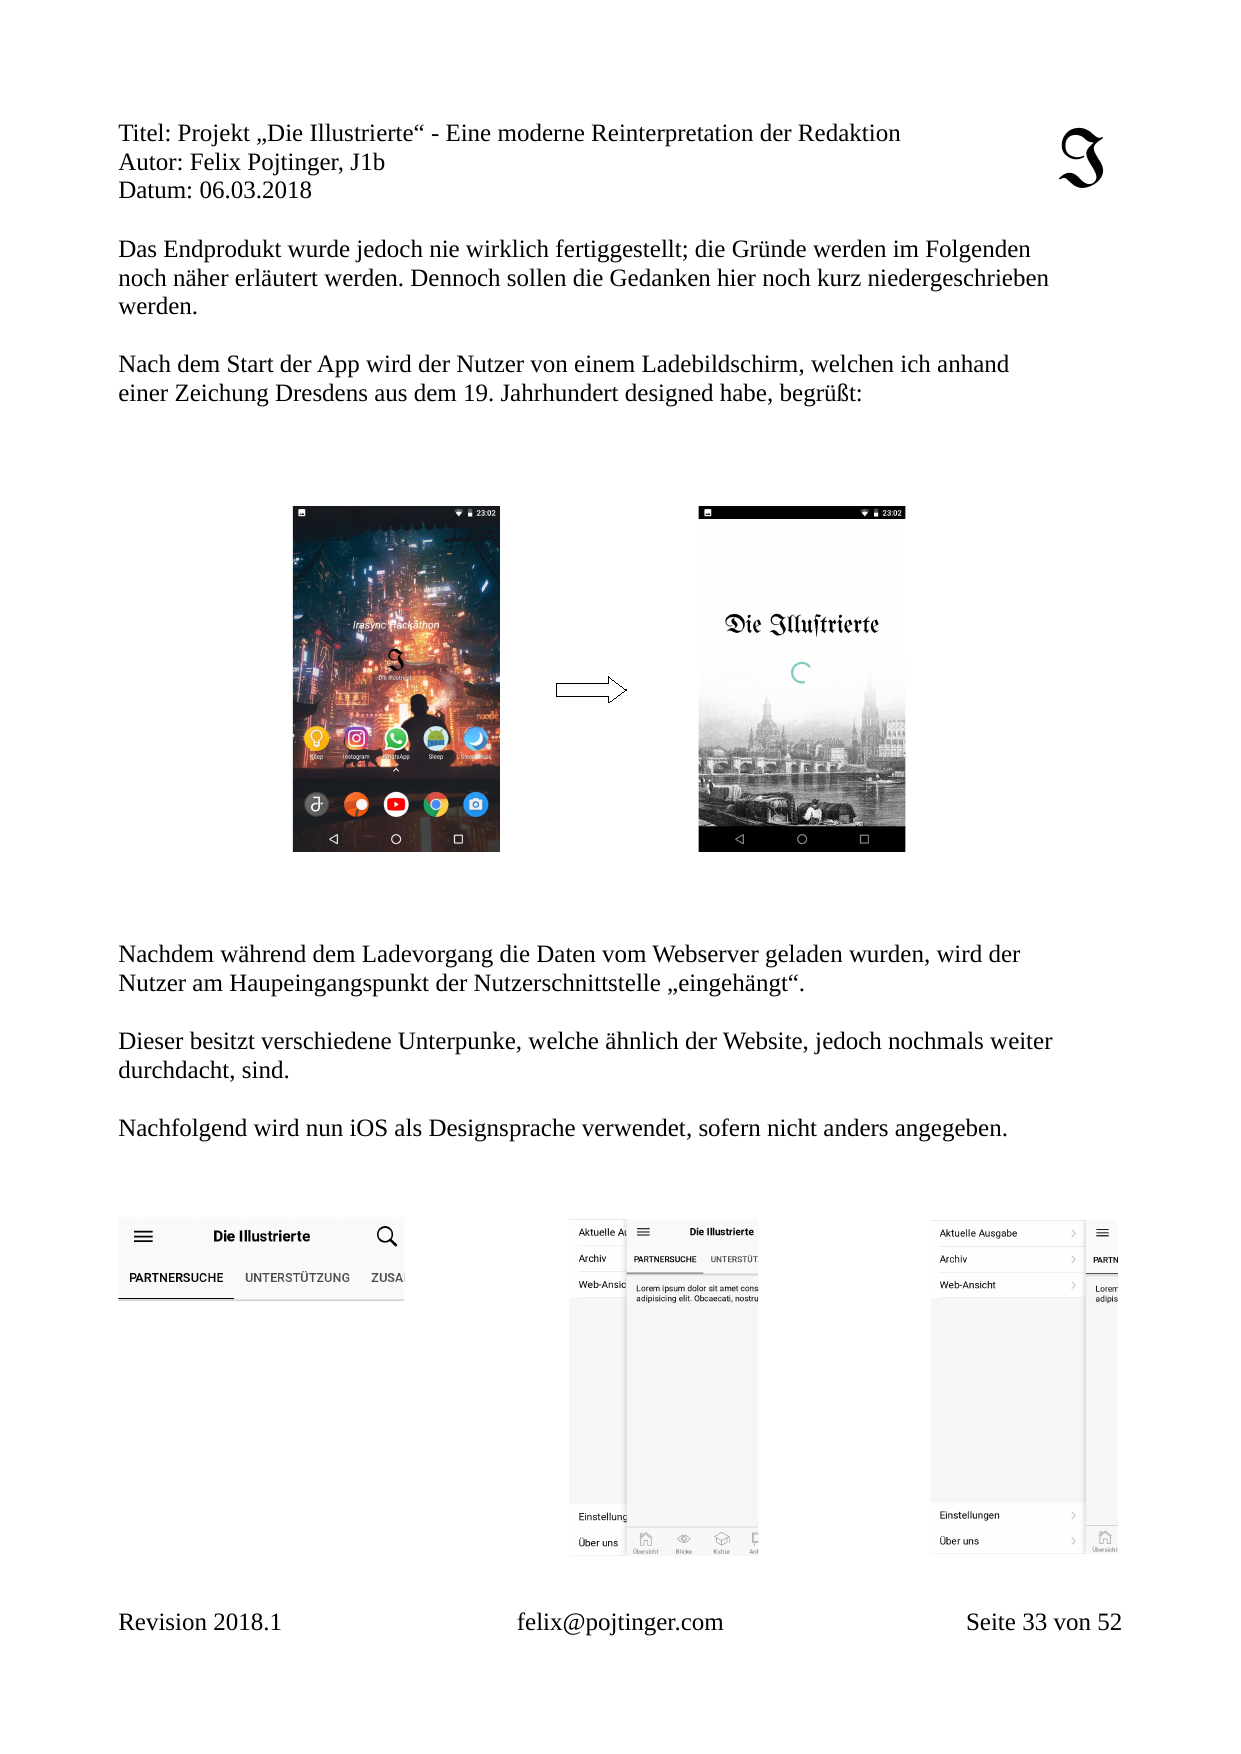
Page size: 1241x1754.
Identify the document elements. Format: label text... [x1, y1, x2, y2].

picture [118, 1217, 405, 1301]
text Nach dem Start der App wird der Nutzer von einem Ladebildschirm, welchen ich anhand einer Zeichung Dresdens aus dem 19. Jahrhundert designed habe, begrüßt: [118, 349, 1063, 407]
text Dieser besitzt verschiedene Unterpunke, welche ähnlich der Website, jedoch nochmals weiter durchdacht, sind. [118, 1026, 1063, 1084]
picture [698, 506, 906, 852]
picture [1046, 120, 1120, 194]
text Nachdem während dem Ladevorgang die Daten vom Webserver geladen wurden, wird der Nutzer am Haupeingangspunkt der Nutzerschnittstelle „eingehängt“. [118, 939, 1063, 997]
picture [930, 1220, 1118, 1554]
text Nachfolgend wird nun iOS als Designsprache verwendet, sofern nicht anders angegeben. [118, 1113, 1122, 1142]
picture [292, 506, 500, 852]
picture [569, 1219, 759, 1556]
text Das Endprodukt wurde jedoch nie wirklich fertiggestellt; die Gründe werden im Folgenden noch näher erläutert werden. Dennoch sollen die Gedanken hier noch kurz niedergeschrieben werden. [118, 234, 1063, 320]
